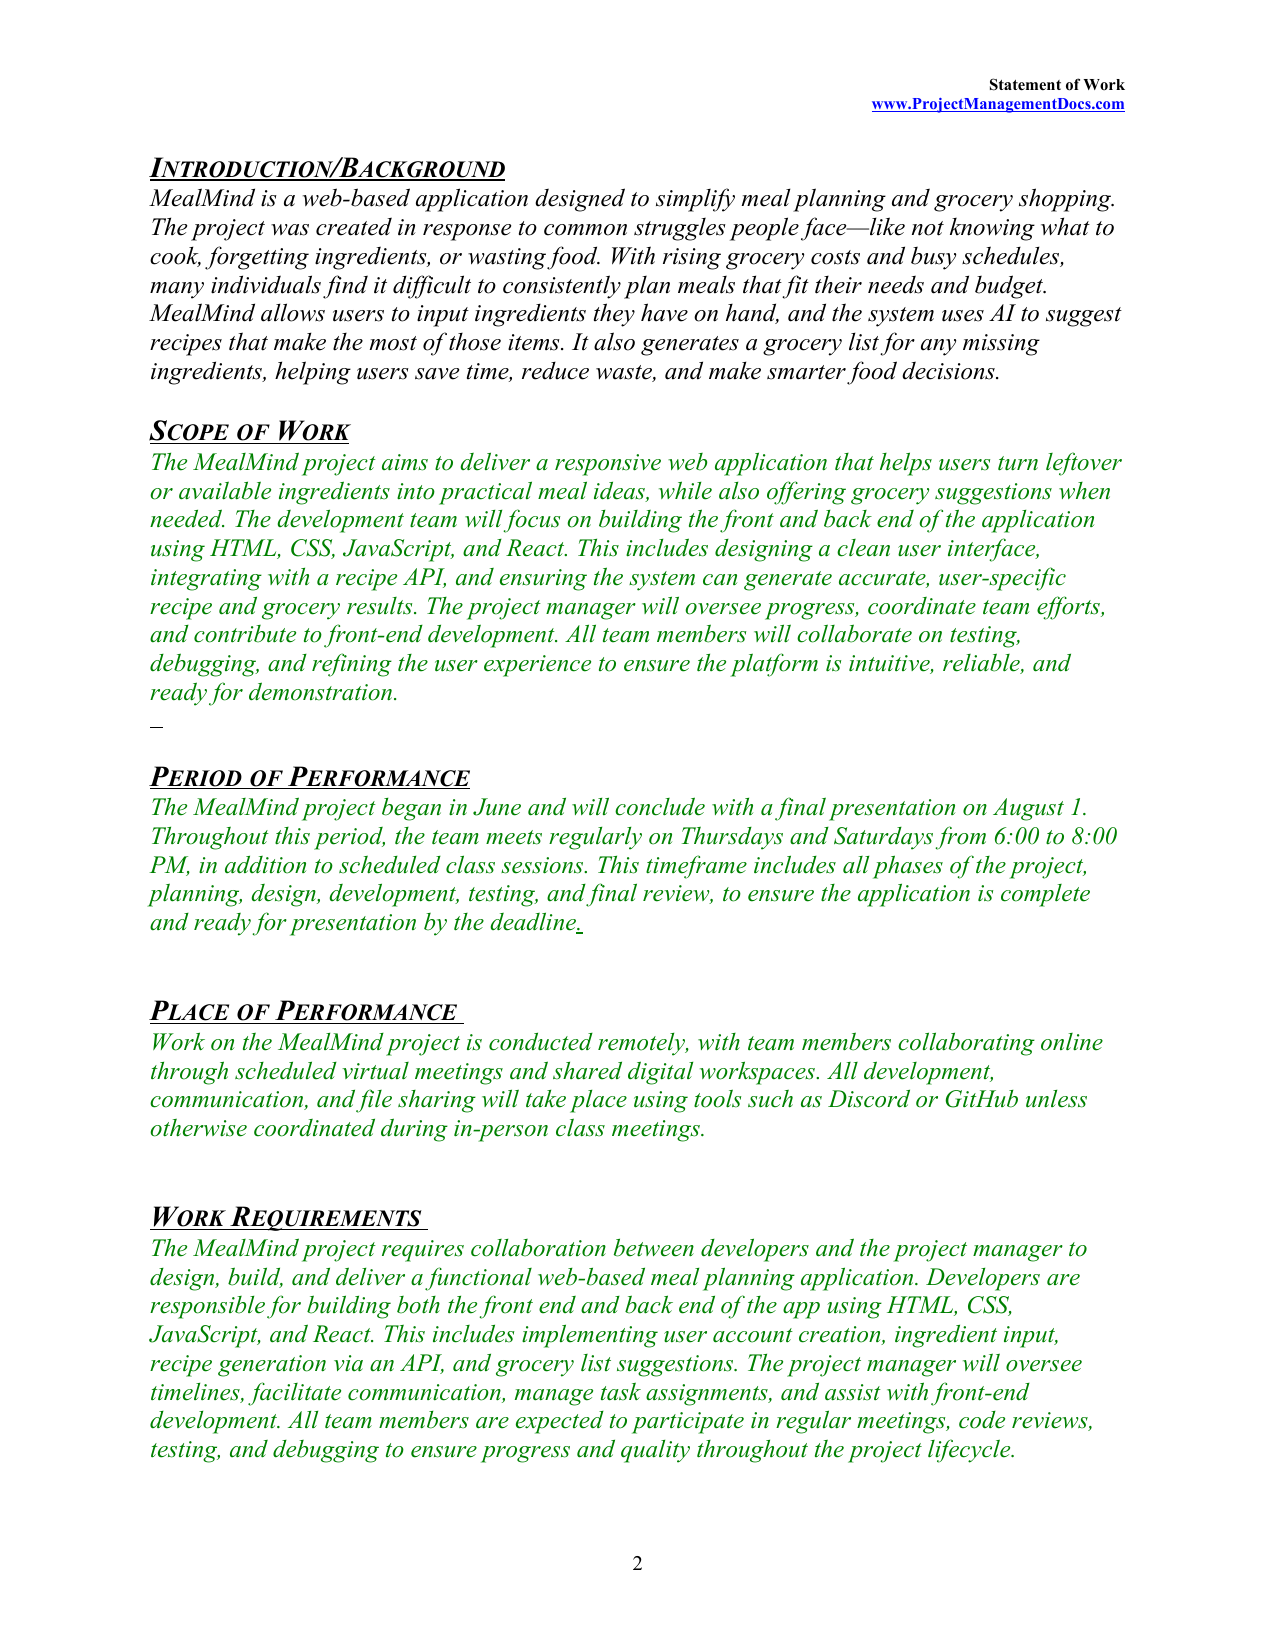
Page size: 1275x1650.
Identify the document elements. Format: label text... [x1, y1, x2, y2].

subtitle Introduction/Background [150, 150, 1125, 183]
text The MealMind project requires collaboration between developers and the project manager to design, build, and deliver a functional web-based meal planning application. Developers are responsible for building both the front end and back end of the app using HTML, CSS, JavaScript, and React. This includes implementing user account creation, ingredient input, recipe generation via an API, and grocery list suggestions. The project manager will oversee timelines, facilitate communication, manage task assignments, and assist with front-end development. All team members are expected to participate in regular meetings, code reviews, testing, and debugging to ensure progress and quality throughout the project lifecycle. [150, 1233, 1125, 1463]
subtitle Work Requirements [150, 1199, 1125, 1233]
text MealMind is a web-based application designed to simplify meal planning and grocery shopping. The project was created in response to common struggles people face—like not knowing what to cook, forgetting ingredients, or wasting food. With rising grocery costs and busy schedules, many individuals find it difficult to consistently plan meals that fit their needs and budget. MealMind allows users to input ingredients they have on hand, and the system uses AI to suggest recipes that make the most of those items. It also generates a grocery list for any missing ingredients, helping users save time, reduce waste, and make smarter food decisions. [150, 183, 1125, 385]
text The MealMind project aims to deliver a responsive web application that helps users turn leftover or available ingredients into practical meal ideas, while also offering grocery suggestions when needed. The development team will focus on building the front and back end of the application using HTML, CSS, JavaScript, and React. This includes designing a clean user interface, integrating with a recipe API, and ensuring the system can generate accurate, user-specific recipe and grocery results. The project manager will oversee progress, coordinate team efforts, and contribute to front-end development. All team members will collaborate on testing, debugging, and refining the user experience to ensure the platform is intuitive, reliable, and ready for demonstration. [150, 447, 1125, 706]
subtitle Scope of Work [150, 413, 1125, 447]
text Work on the MealMind project is conducted remotely, with team members collaborating online through scheduled virtual meetings and shared digital workspaces. All development, communication, and file sharing will take place using tools such as Discord or GitHub unless otherwise coordinated during in-person class meetings. [150, 1027, 1125, 1142]
subtitle Place of Performance [150, 993, 1125, 1027]
text The MealMind project began in June and will conclude with a final presentation on August 1. Throughout this period, the team meets regularly on Thursdays and Saturdays from 6:00 to 8:00 PM, in addition to scheduled class sessions. This timeframe includes all phases of the project, planning, design, development, testing, and final review, to ensure the application is complete and ready for presentation by the deadline. [150, 792, 1125, 936]
subtitle Period of Performance [150, 759, 1125, 792]
